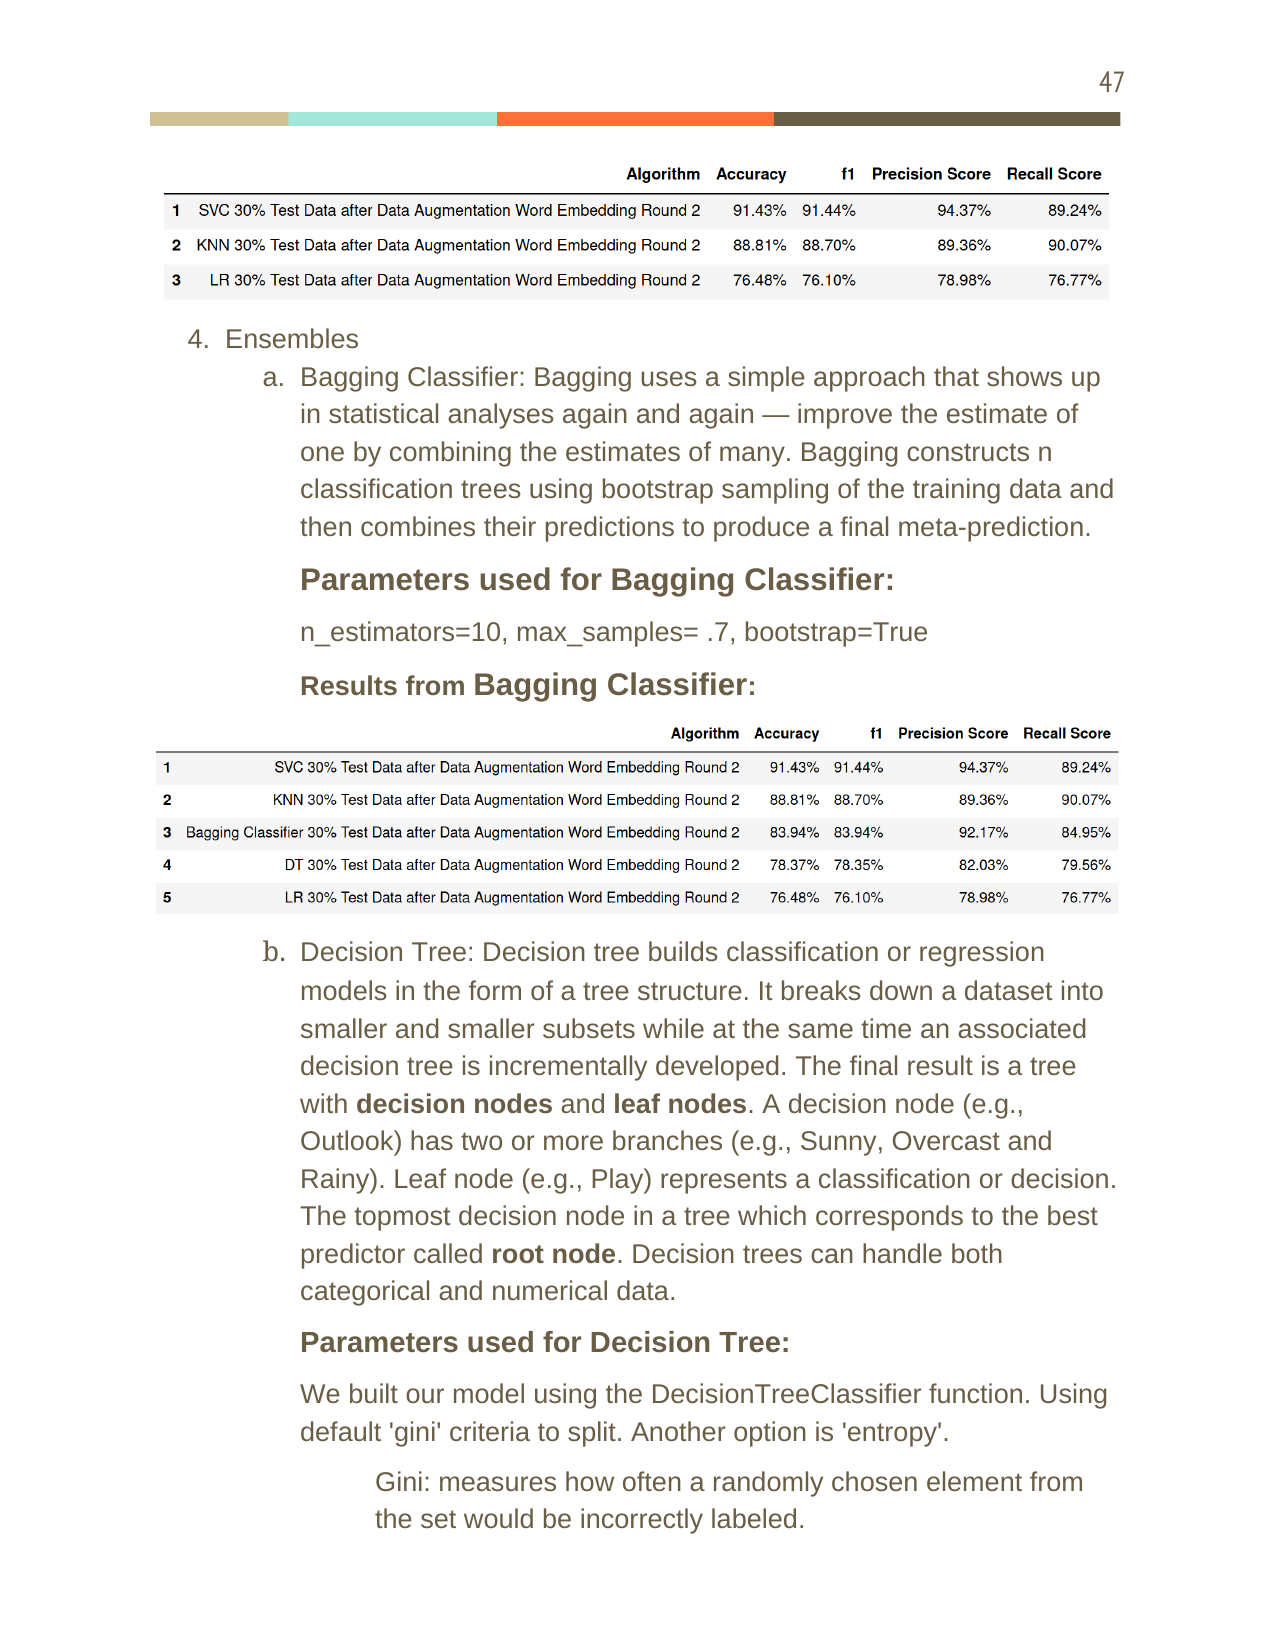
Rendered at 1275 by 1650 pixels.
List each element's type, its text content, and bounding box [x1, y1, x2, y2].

list Bagging Classifier: Bagging uses a simple approach that shows up in statistical analyses again and again — improve the estimate of one by combining the estimates of many. Bagging constructs n classification trees using bootstrap sampling of the training data and then combines their predictions to produce a final meta-prediction. [262, 361, 1125, 542]
picture [150, 721, 1125, 914]
list Ensembles [187, 323, 1125, 354]
picture [150, 164, 1125, 305]
text Parameters used for Decision Tree: [300, 1325, 1125, 1359]
picture [150, 112, 1121, 126]
text n_estimators=10, max_samples= .7, bootstrap=True [225, 616, 1125, 647]
text We built our model using the DecisionTreeClassifier function. Using default 'gini' criteria to split. Another option is 'entropy'. [300, 1378, 1125, 1447]
list Decision Tree: Decision tree builds classification or regression models in the form of a tree structure. It breaks down a dataset into smaller and smaller subsets while at the same time an associated decision tree is incrementally developed. The final result is a tree with decision nodes and leaf nodes. A decision node (e.g., Outlook) has two or more branches (e.g., Sunny, Overcast and Rainy). Leaf node (e.g., Play) represents a classification or decision. The topmost decision node in a tree which corresponds to the best predictor called root node. Decision trees can handle both categorical and numerical data. [262, 932, 1125, 1307]
text Gini: measures how often a randomly chosen element from the set would be incorrectly labeled. [375, 1466, 1125, 1534]
text Results from Bagging Classifier: [300, 666, 1125, 702]
text Parameters used for Bagging Classifier: [150, 561, 1125, 597]
